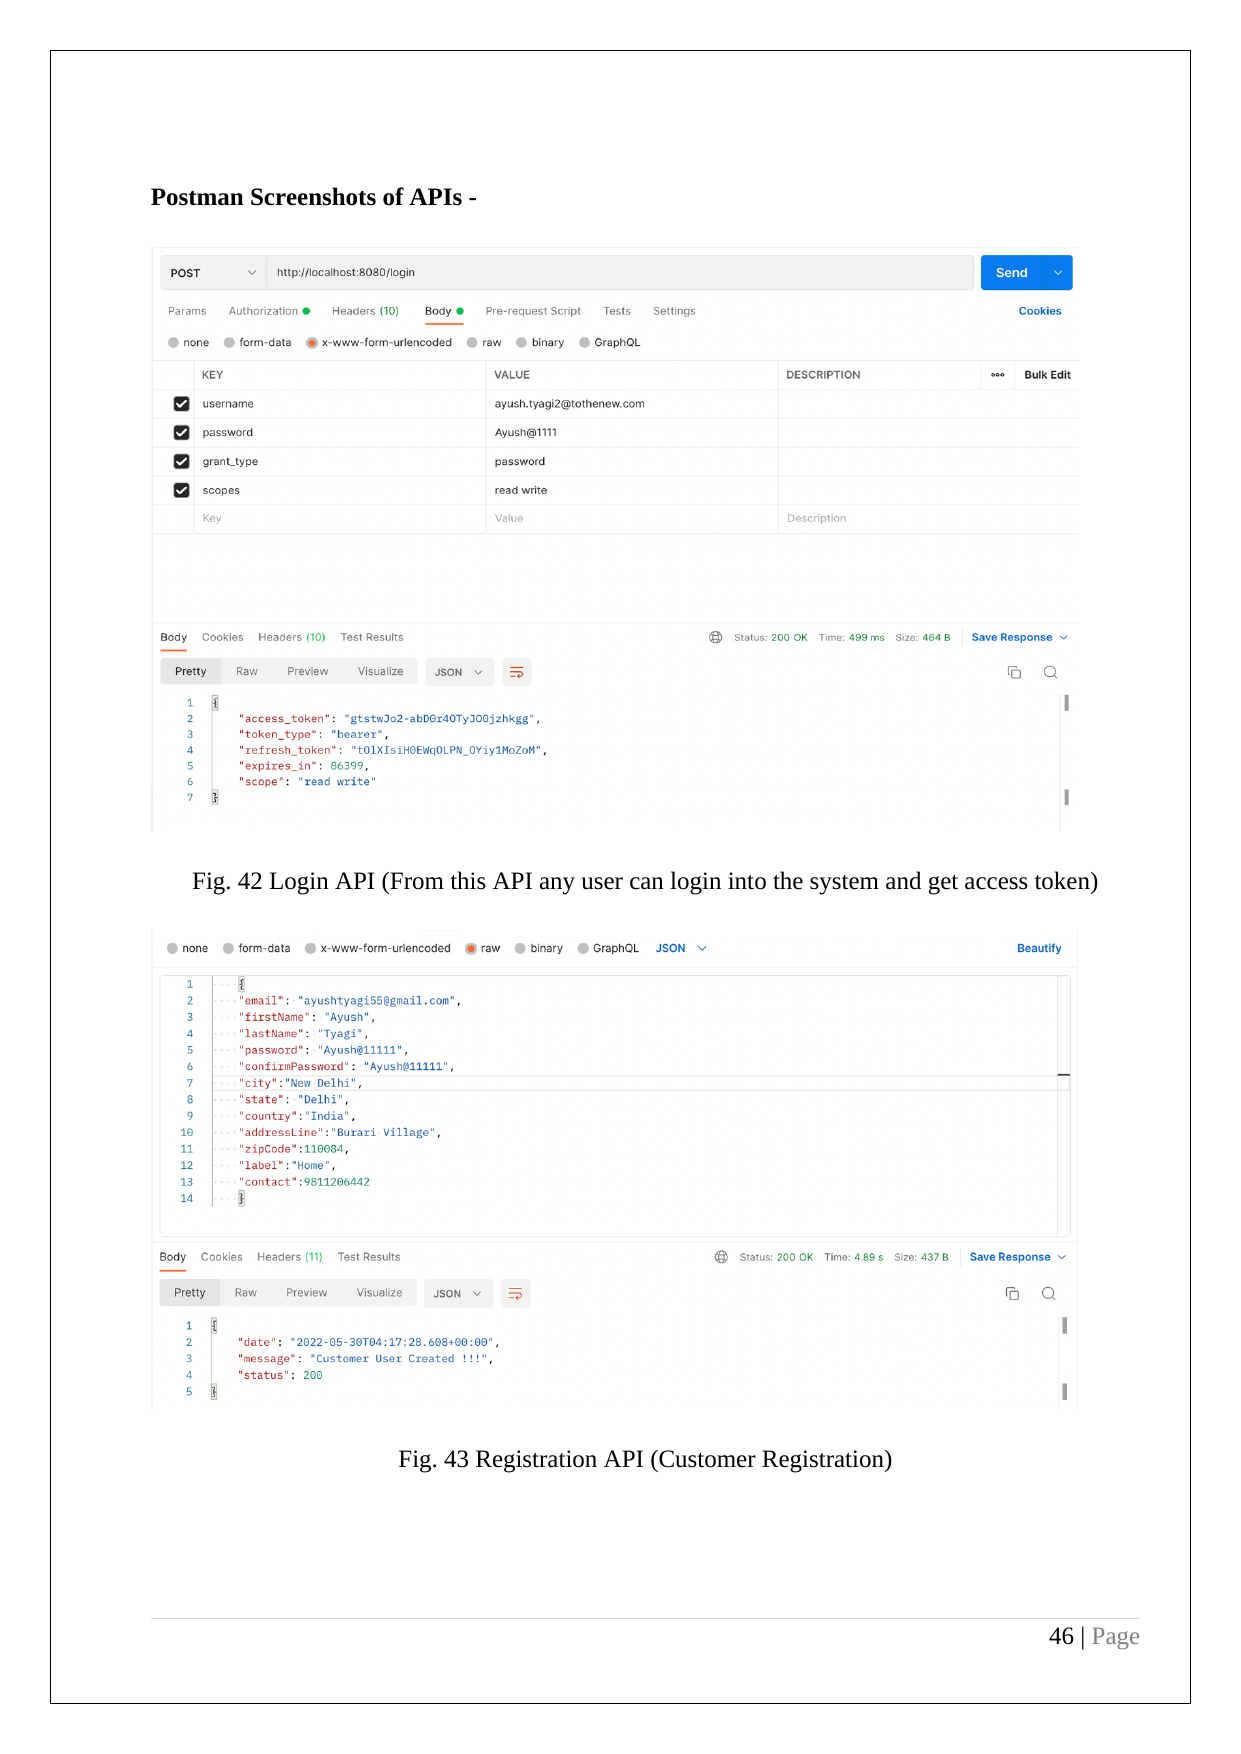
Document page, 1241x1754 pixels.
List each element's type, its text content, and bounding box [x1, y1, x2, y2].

picture [150, 930, 1078, 1410]
text Postman Screenshots of APIs - [151, 182, 1140, 211]
picture [150, 246, 1079, 832]
text Fig. 42 Login API (From this API any user can login into the system and get access token) [151, 866, 1140, 895]
text Fig. 43 Registration API (Customer Registration) [151, 1444, 1140, 1473]
